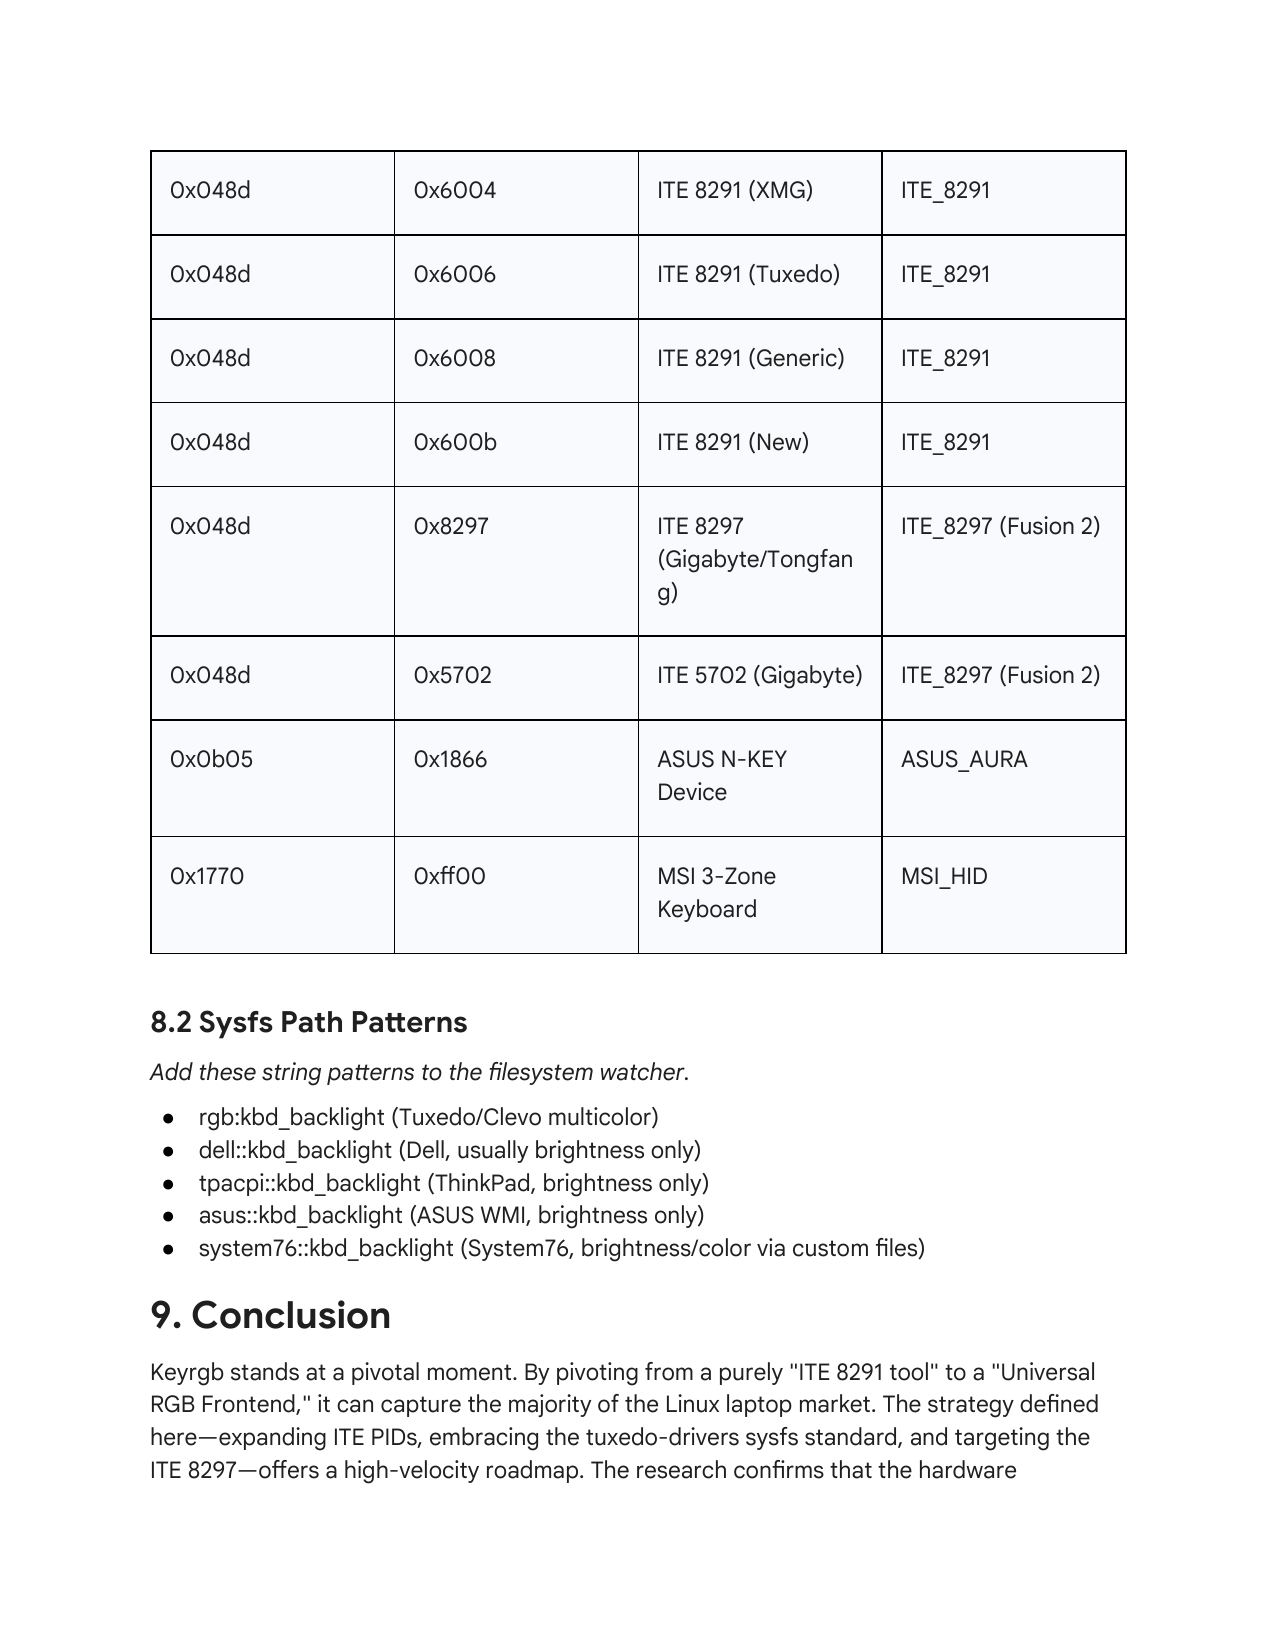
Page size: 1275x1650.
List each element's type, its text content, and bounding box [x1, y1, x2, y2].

table_cell ITE 8291 (Tuxedo) [639, 236, 881, 318]
table_cell 0x048d [152, 487, 394, 635]
table_cell 0x1770 [152, 837, 394, 952]
table_cell ITE_8291 [883, 403, 1125, 486]
table_cell 0x6008 [395, 320, 638, 402]
table_cell 0x048d [152, 637, 394, 719]
table_cell ITE_8297 (Fusion 2) [883, 637, 1125, 719]
table_cell 0x0b05 [152, 721, 394, 836]
table_cell 0x600b [395, 403, 638, 486]
table_cell 0x6004 [395, 152, 638, 234]
table_cell 0x048d [152, 320, 394, 402]
list tpacpi::kbd_backlight (ThinkPad, brightness only) [161, 1169, 1125, 1198]
table_cell ITE 5702 (Gigabyte) [639, 637, 881, 719]
table_cell ITE 8291 (New) [639, 403, 881, 486]
table_cell ITE_8297 (Fusion 2) [883, 487, 1125, 635]
table_cell ITE_8291 [883, 320, 1125, 402]
subtitle 8.2 Sysfs Path Patterns [150, 1004, 1125, 1041]
table_cell ITE 8291 (Generic) [639, 320, 881, 402]
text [150, 1358, 1125, 1485]
table_cell 0x6006 [395, 236, 638, 318]
list asus::kbd_backlight (ASUS WMI, brightness only) [161, 1202, 1125, 1230]
table_cell 0x1866 [395, 721, 638, 836]
list system76::kbd_backlight (System76, brightness/color via custom files) [161, 1234, 1125, 1263]
table_cell MSI 3-Zone Keyboard [639, 837, 881, 952]
table_cell ASUS_AURA [883, 721, 1125, 836]
table_cell 0x048d [152, 236, 394, 318]
table_cell MSI_HID [883, 837, 1125, 952]
text Add these string patterns to the filesystem watcher. [150, 1058, 1125, 1087]
list dell::kbd_backlight (Dell, usually brightness only) [161, 1136, 1125, 1165]
table_cell 0x048d [152, 152, 394, 234]
table_cell 0x5702 [395, 637, 638, 719]
table_cell 0x048d [152, 403, 394, 486]
table_cell ITE_8291 [883, 152, 1125, 234]
table_cell 0xff00 [395, 837, 638, 952]
table_cell ITE 8297 (Gigabyte/Tongfang) [639, 487, 881, 635]
table_cell 0x8297 [395, 487, 638, 635]
table_cell ASUS N-KEY Device [639, 721, 881, 836]
table_cell ITE_8291 [883, 236, 1125, 318]
table_cell ITE 8291 (XMG) [639, 152, 881, 234]
subtitle 9. Conclusion [150, 1292, 1125, 1339]
list rgb:kbd_backlight (Tuxedo/Clevo multicolor) [161, 1103, 1125, 1132]
